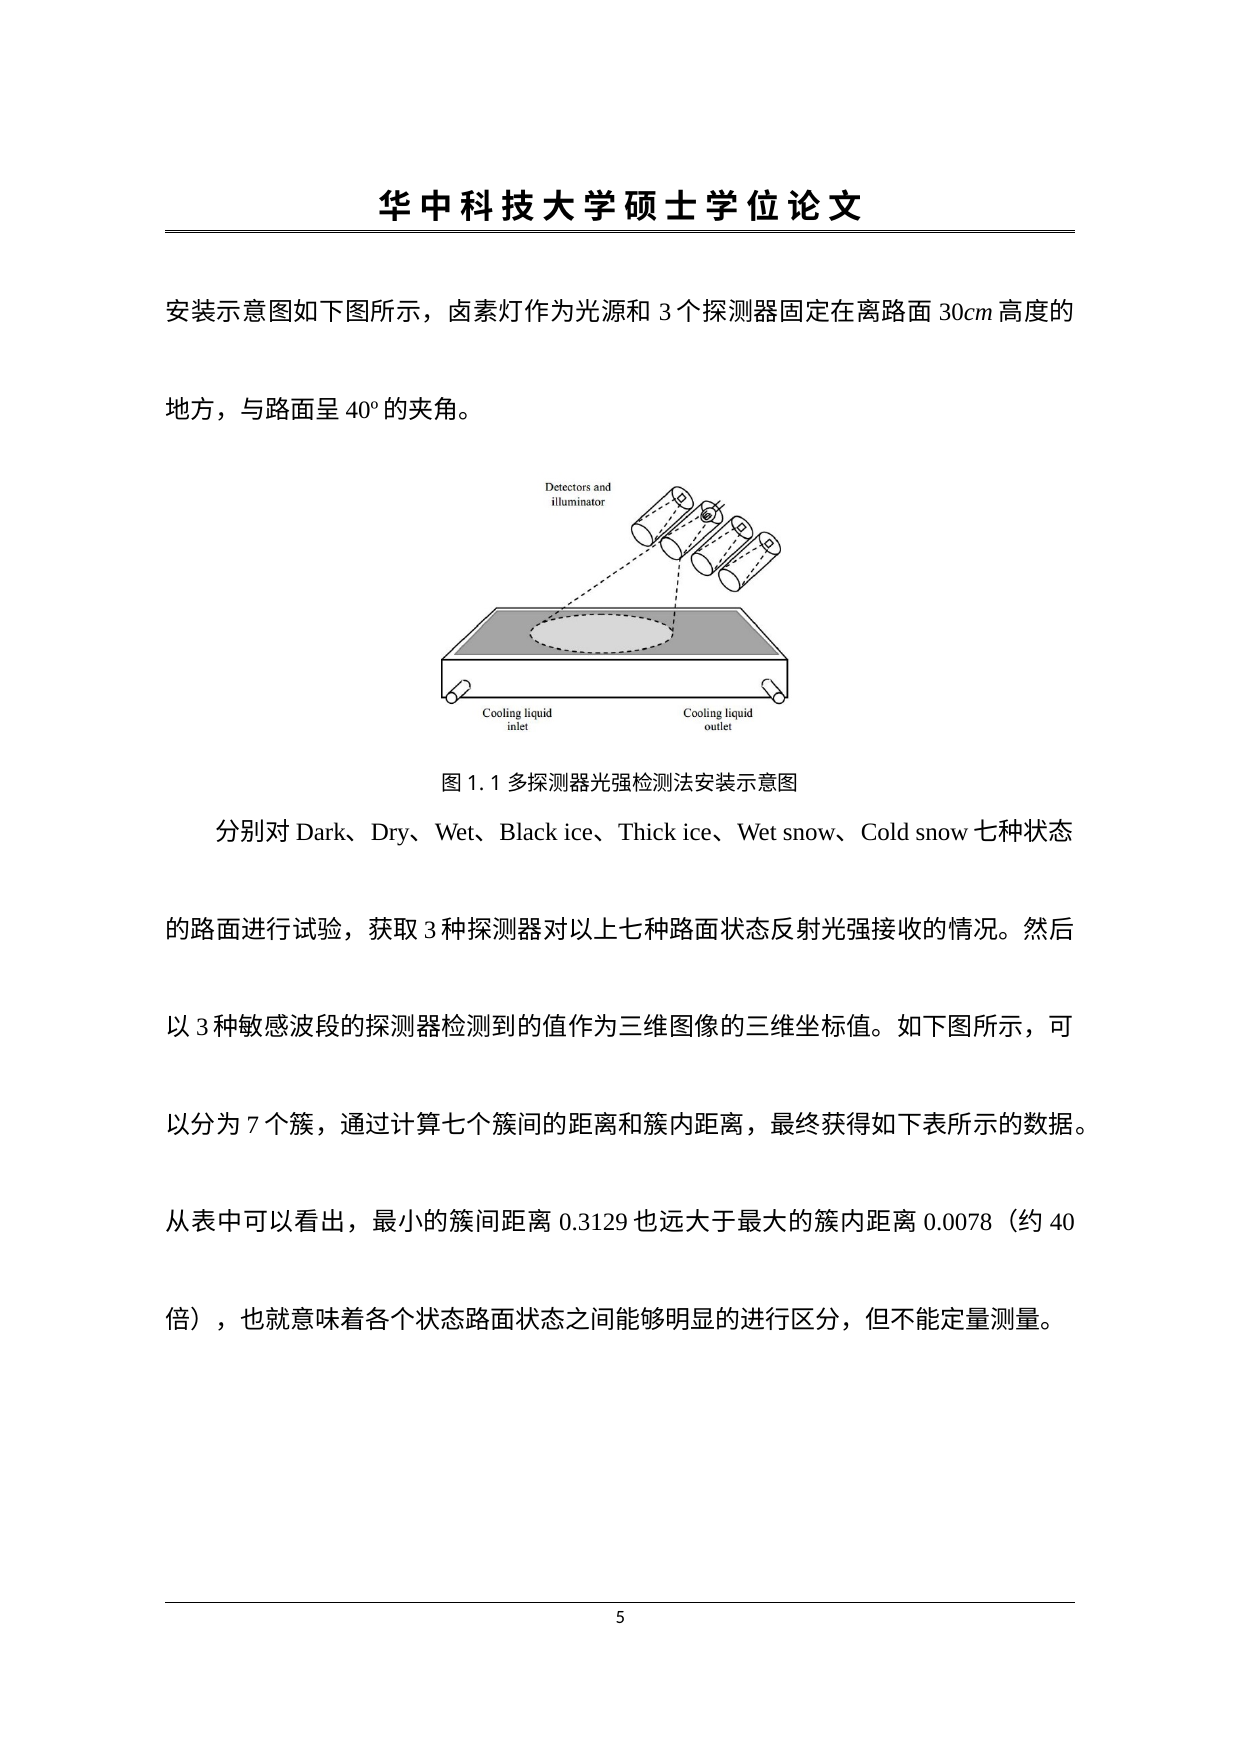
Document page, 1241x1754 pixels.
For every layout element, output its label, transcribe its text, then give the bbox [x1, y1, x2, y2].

text 图1. 1 多探测器光强检测法安装示意图 [165, 765, 1075, 797]
text 分别对Dark、Dry、Wet、Black ice、Thick ice、Wet snow、Cold snow七种状态的路面进行试验，获取3种探测器对以上七种路面状态反射光强接收的情况。然后以3种敏感波段的探测器检测到的值作为三维图像的三维坐标值。如下图所示，可以分为7个簇，通过计算七个簇间的距离和簇内距离，最终获得如下表所示的数据。从表中可以看出，最小的簇间距离0.3129也远大于最大的簇内距离0.0078（约40倍），也就意味着各个状态路面状态之间能够明显的进行区分，但不能定量测量。 [165, 797, 1075, 1350]
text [165, 277, 1075, 440]
picture [418, 472, 822, 736]
